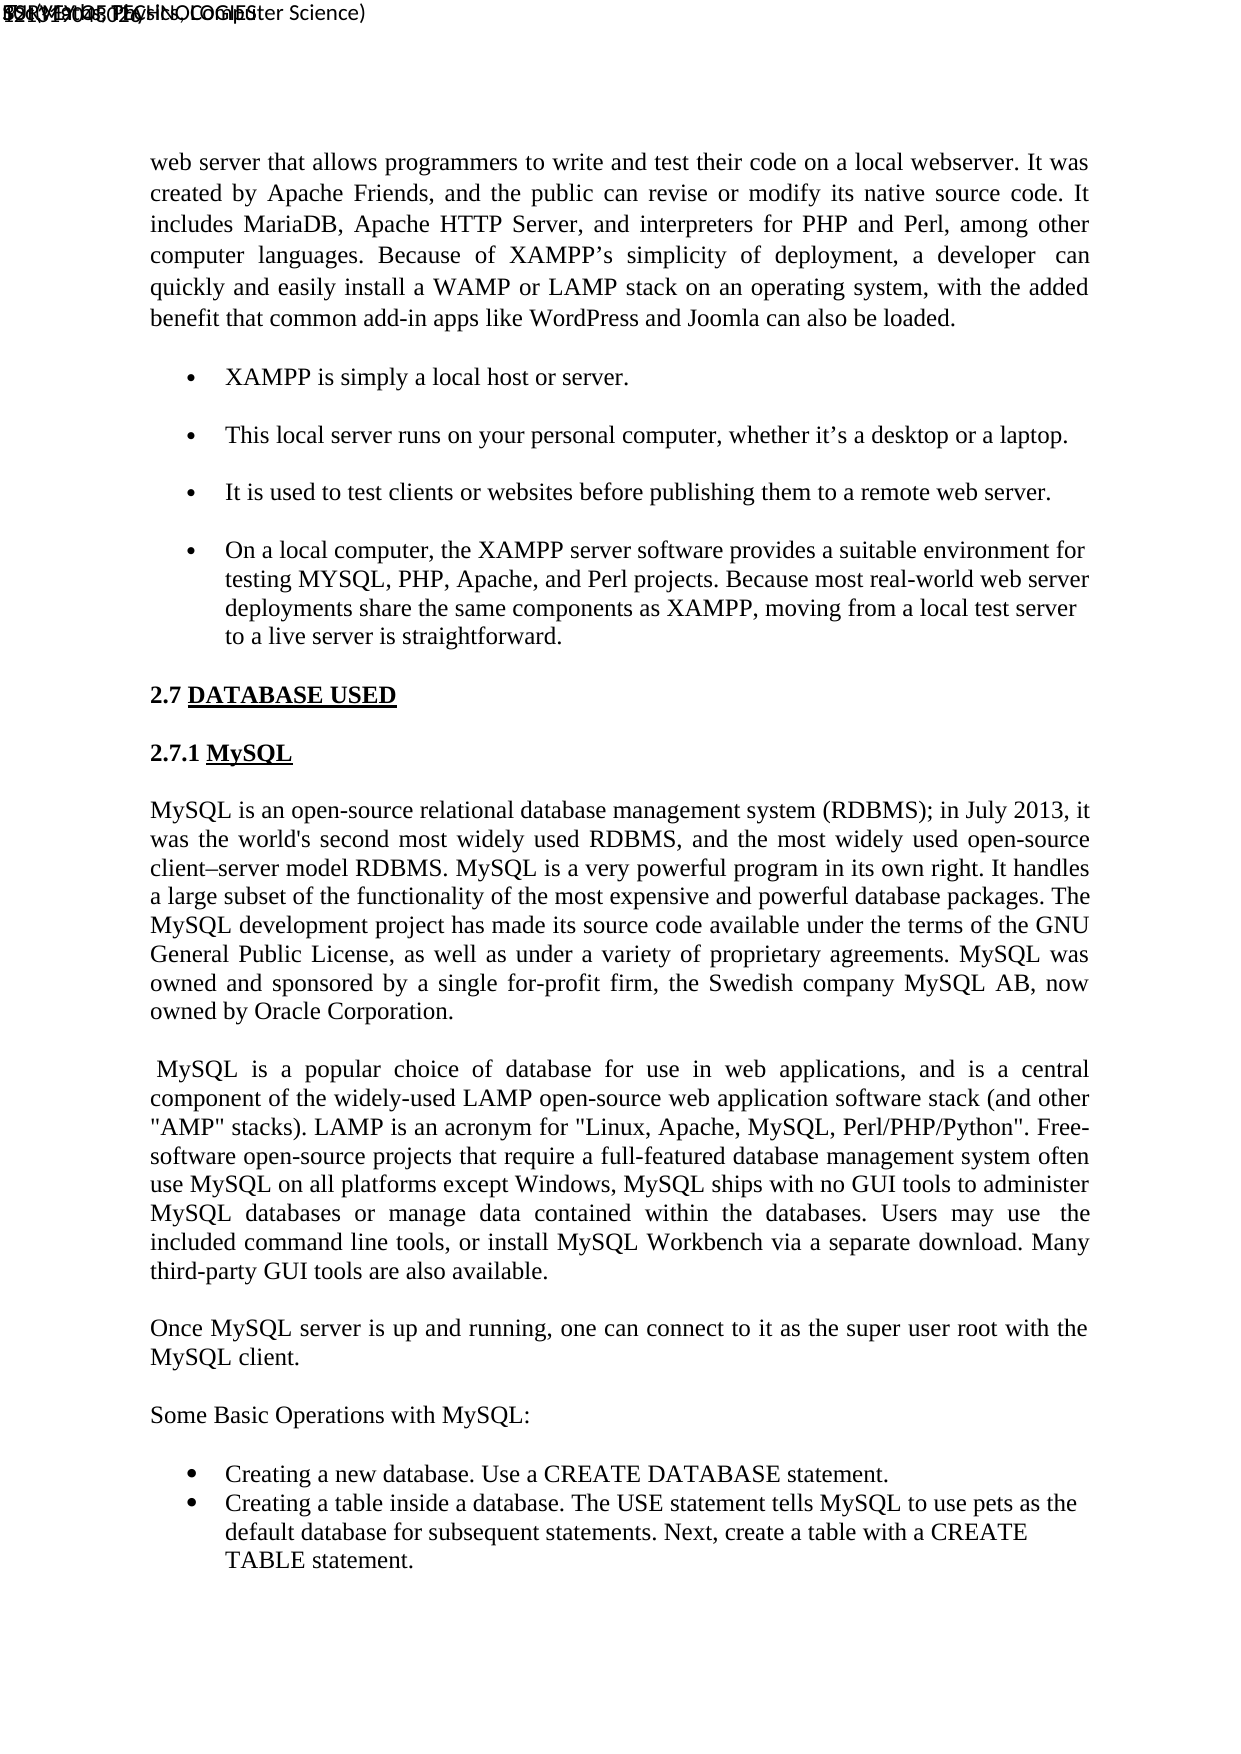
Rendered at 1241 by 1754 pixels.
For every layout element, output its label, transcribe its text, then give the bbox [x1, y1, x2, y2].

list On a local computer, the XAMPP server software provides a suitable environment for testing MYSQL, PHP, Apache, and Perl projects. Because most real-world web server deployments share the same components as XAMPP, moving from a local test server to a live server is straightforward. [187, 535, 1089, 650]
text web server that allows programmers to write and test their code on a local webserver. It was created by Apache Friends, and the public can revise or modify its native source code. It includes MariaDB, Apache HTTP Server, and interpreters for PHP and Perl, among other computer languages. Because of XAMPP’s simplicity of deployment, a developer can quickly and easily install a WAMP or LAMP stack on an operating system, with the added benefit that common add-in apps like WordPress and Joomla can also be loaded. [150, 147, 1090, 331]
text Once MySQL server is up and running, one can connect to it as the super user root with the MySQL client. [150, 1313, 1090, 1371]
list XAMPP is simply a local host or server. [187, 362, 1167, 391]
list Creating a table inside a database. The USE statement tells MySQL to use pets as the default database for subsequent statements. Next, create a table with a CREATE TABLE statement. [187, 1489, 1077, 1574]
text Some Basic Operations with MySQL: [150, 1400, 1167, 1429]
list MySQL [150, 738, 1167, 766]
subtitle DATABASE USED [150, 680, 1167, 709]
text MySQL is an open-source relational database management system (RDBMS); in July 2013, it was the world's second most widely used RDBMS, and the most widely used open-source client–server model RDBMS. MySQL is a very powerful program in its own right. It handles a large subset of the functionality of the most expensive and powerful database packages. The MySQL development project has made its source code available under the terms of the GNU General Public License, as well as under a variety of proprietary agreements. MySQL was owned and sponsored by a single for-profit firm, the Swedish company MySQL AB, now owned by Oracle Corporation. [150, 795, 1091, 1025]
list It is used to test clients or websites before publishing them to a remote web server. [187, 477, 1167, 506]
list Creating a new database. Use a CREATE DATABASE statement. [187, 1458, 1167, 1489]
list This local server runs on your personal computer, whether it’s a desktop or a laptop. [187, 420, 1167, 449]
text MySQL is a popular choice of database for use in web applications, and is a central component of the widely-used LAMP open-source web application software stack (and other "AMP" stacks). LAMP is an acronym for "Linux, Apache, MySQL, Perl/PHP/Python". Free- software open-source projects that require a full-featured database management system often use MySQL on all platforms except Windows, MySQL ships with no GUI tools to administer MySQL databases or manage data contained within the databases. Users may use the included command line tools, or install MySQL Workbench via a separate download. Many third-party GUI tools are also available. [150, 1054, 1091, 1284]
